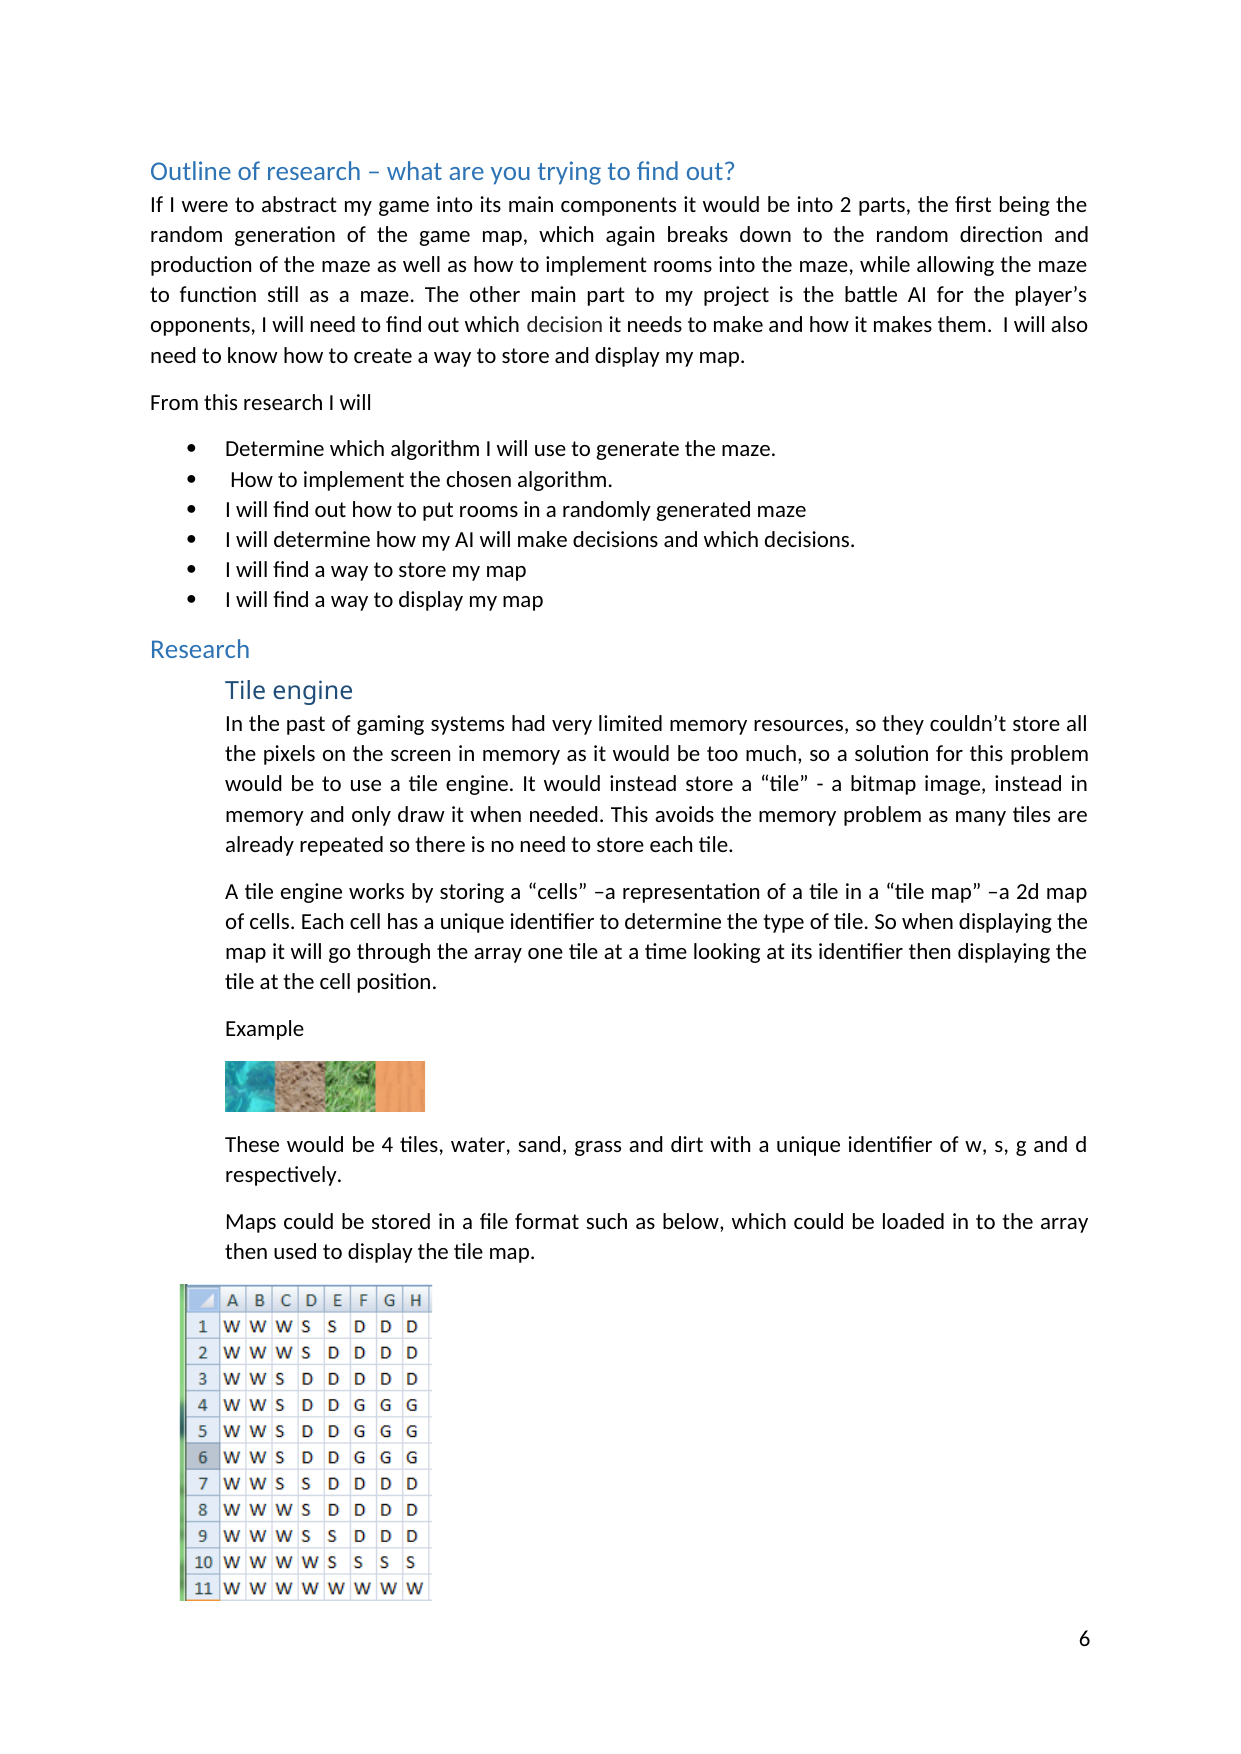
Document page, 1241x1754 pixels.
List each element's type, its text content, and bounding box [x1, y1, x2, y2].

text From this research I will [150, 388, 1090, 416]
list I will find out how to put rooms in a randomly generated maze [187, 495, 1090, 523]
text A tile engine works by storing a “cells” –a representation of a tile in a “tile map” –a 2d map of cells. Each cell has a unique identifier to determine the type of tile. So when displaying the map it will go through the array one tile at a time looking at its identifier then displaying the tile at the cell position. [225, 877, 1090, 995]
list Determine which algorithm I will use to generate the maze. [187, 434, 1090, 463]
list I will find a way to store my map [187, 555, 1090, 583]
text If I were to abstract my game into its main components it would be into 2 parts, the first being the random generation of the game map, which again breaks down to the random direction and production of the maze as well as how to implement rooms into the maze, while allowing the maze to function still as a maze. The other main part to my project is the battle AI for the player’s opponents, I will need to find out which decision it needs to make and how it makes them. I will also need to know how to create a way to store and display my map. [150, 190, 1090, 369]
picture [225, 1061, 426, 1112]
text Example [150, 1014, 1090, 1042]
text Maps could be stored in a file format such as below, which could be loaded in to the array then used to display the tile map. [225, 1207, 1090, 1265]
list I will find a way to display my map [187, 586, 1090, 614]
subtitle Tile engine [150, 672, 1090, 706]
text In the past of gaming systems had very limited memory resources, so they couldn’t store all the pixels on the screen in memory as it would be too much, so a solution for this problem would be to use a tile engine. It would instead store a “tile” - a bitmap image, instead in memory and only draw it when needed. This avoids the memory problem as many tiles are already repeated so there is no need to store each tile. [225, 709, 1090, 858]
picture [150, 1284, 461, 1601]
list How to implement the chosen algorithm. [187, 465, 1090, 493]
subtitle Outline of research – what are you trying to find out? [150, 154, 1090, 187]
text These would be 4 tiles, water, sand, grass and dirt with a unique identifier of w, s, g and d respectively. [225, 1130, 1090, 1188]
subtitle Research [150, 632, 1090, 666]
list I will determine how my AI will make decisions and which decisions. [187, 525, 1090, 553]
